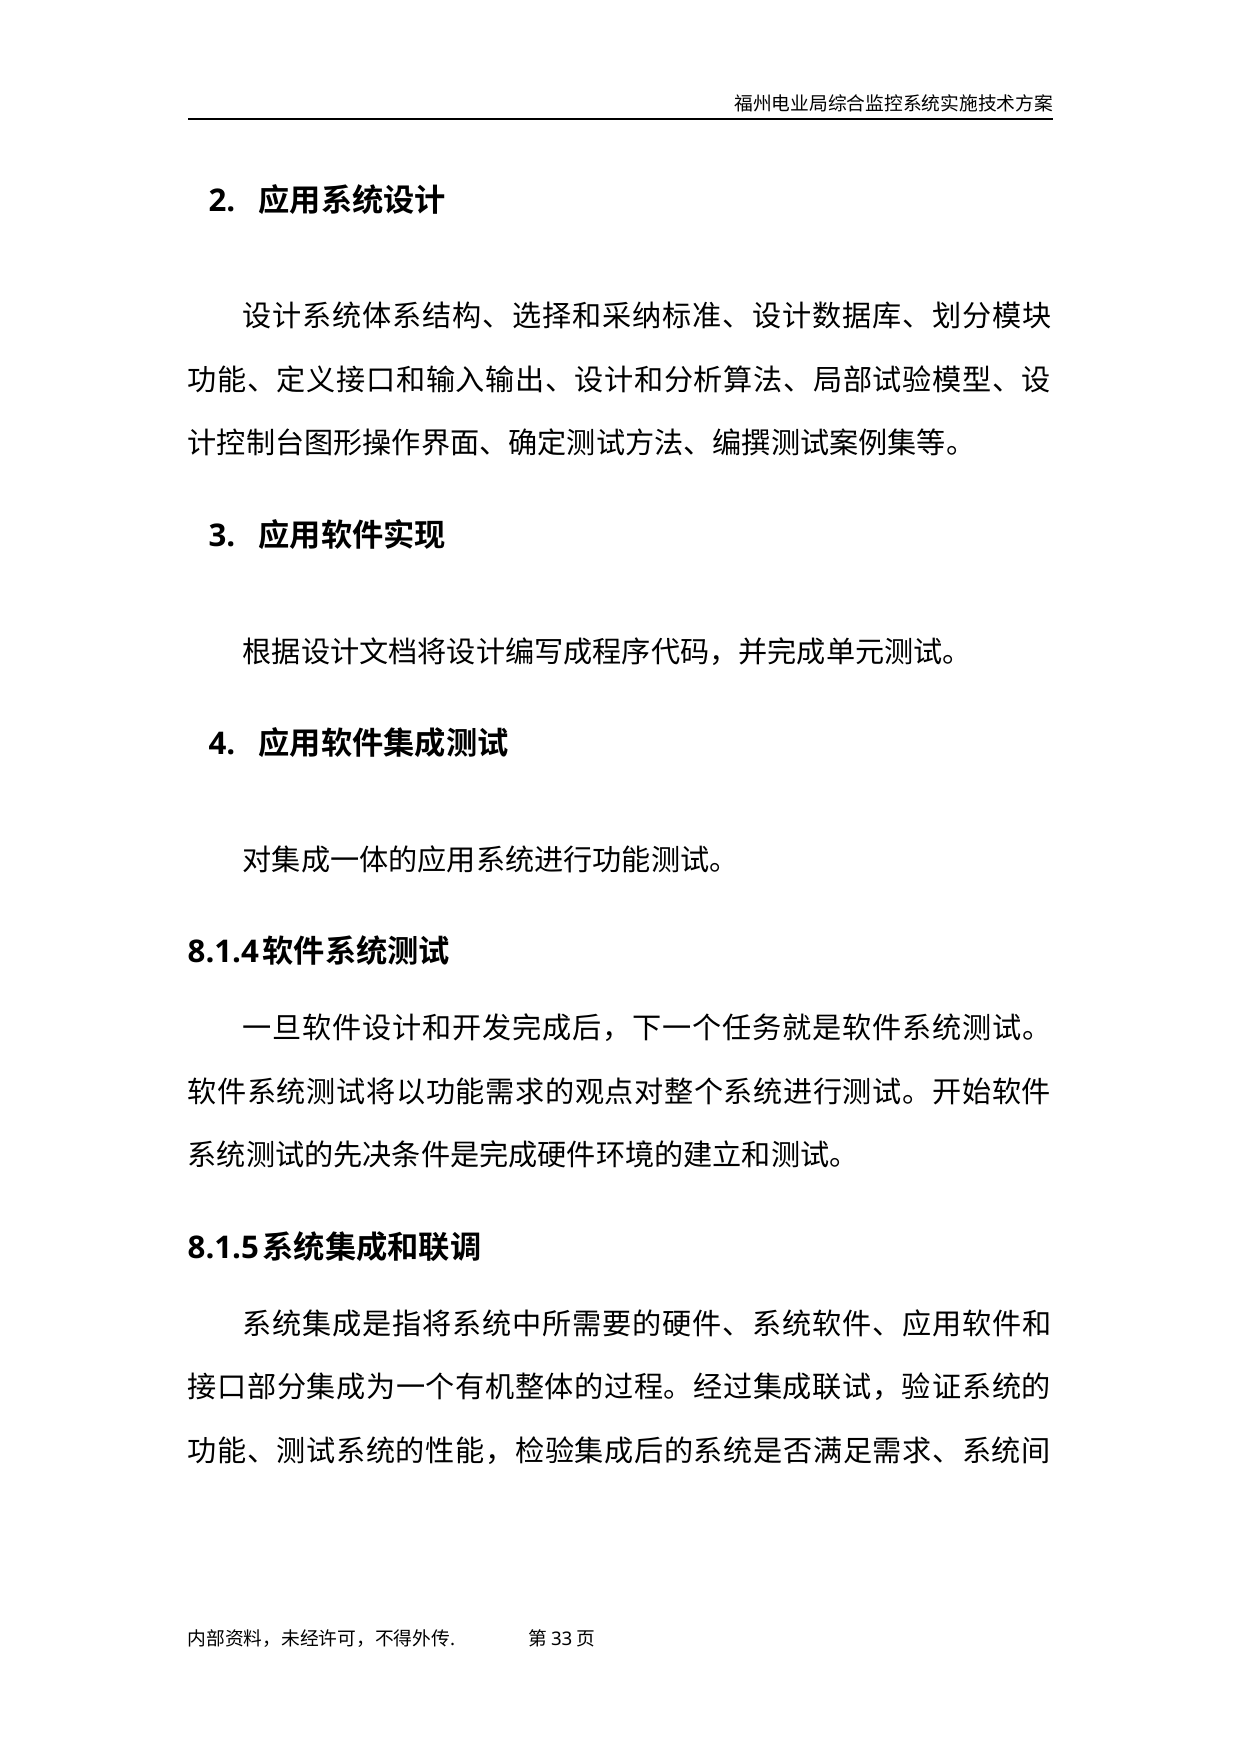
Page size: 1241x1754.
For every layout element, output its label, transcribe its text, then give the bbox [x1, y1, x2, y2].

text 设计系统体系结构、选择和采纳标准、设计数据库、划分模块功能、定义接口和输入输出、设计和分析算法、局部试验模型、设计控制台图形操作界面、确定测试方法、编撰测试案例集等。 [187, 293, 1053, 462]
subtitle 系统集成和联调 [187, 1212, 1053, 1278]
list 应用软件实现 [208, 500, 1053, 566]
text 根据设计文档将设计编写成程序代码，并完成单元测试。 [187, 628, 1053, 670]
text 对集成一体的应用系统进行功能测试。 [187, 836, 1053, 879]
subtitle 软件系统测试 [187, 916, 1053, 982]
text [187, 1301, 1053, 1470]
list 应用软件集成测试 [208, 708, 1053, 774]
list 应用系统设计 [208, 165, 1053, 231]
text 一旦软件设计和开发完成后，下一个任务就是软件系统测试。软件系统测试将以功能需求的观点对整个系统进行测试。开始软件系统测试的先决条件是完成硬件环境的建立和测试。 [187, 1005, 1053, 1174]
